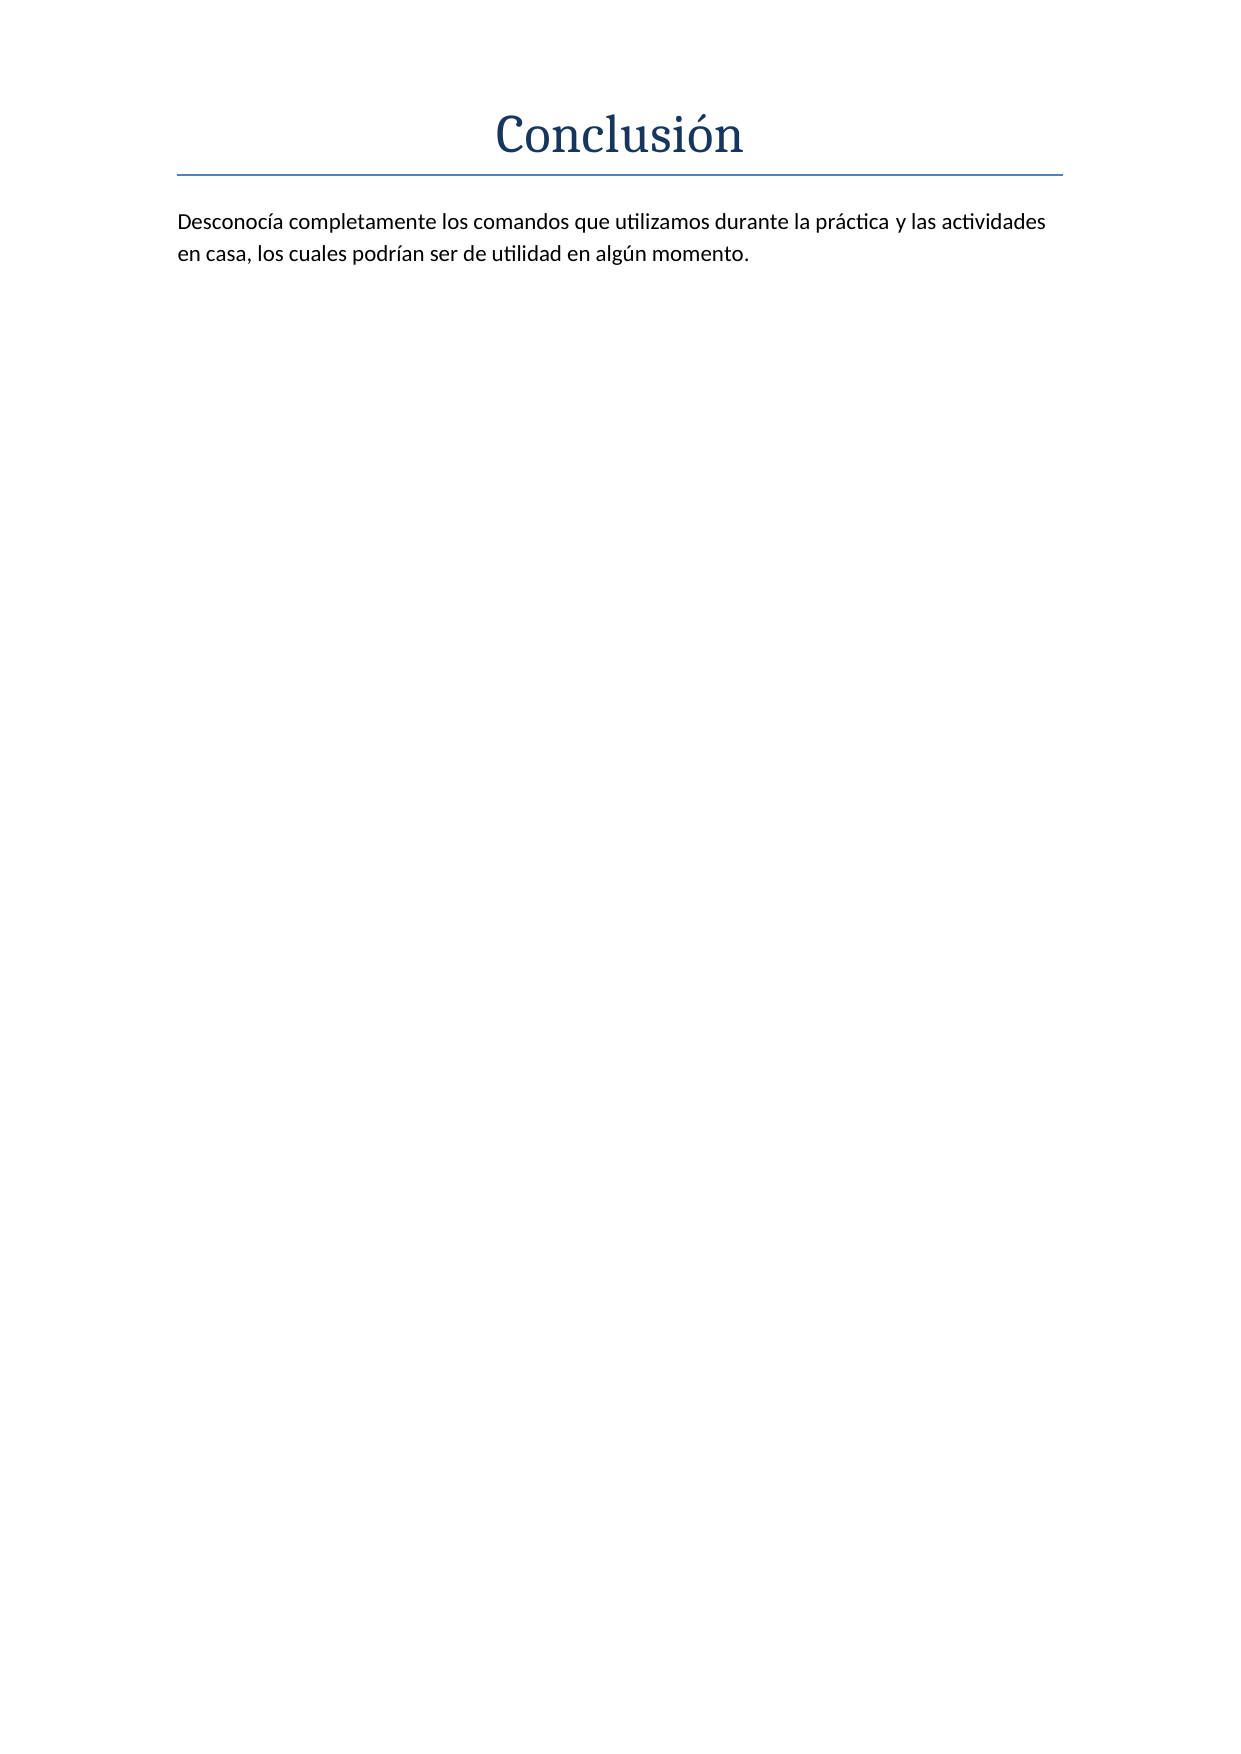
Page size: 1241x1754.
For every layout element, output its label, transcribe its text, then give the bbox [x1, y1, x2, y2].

text Desconocía completamente los comandos que utilizamos durante la práctica y las actividades en casa, los cuales podrían ser de utilidad en algún momento. [177, 207, 1063, 268]
title Conclusión [177, 103, 1063, 174]
